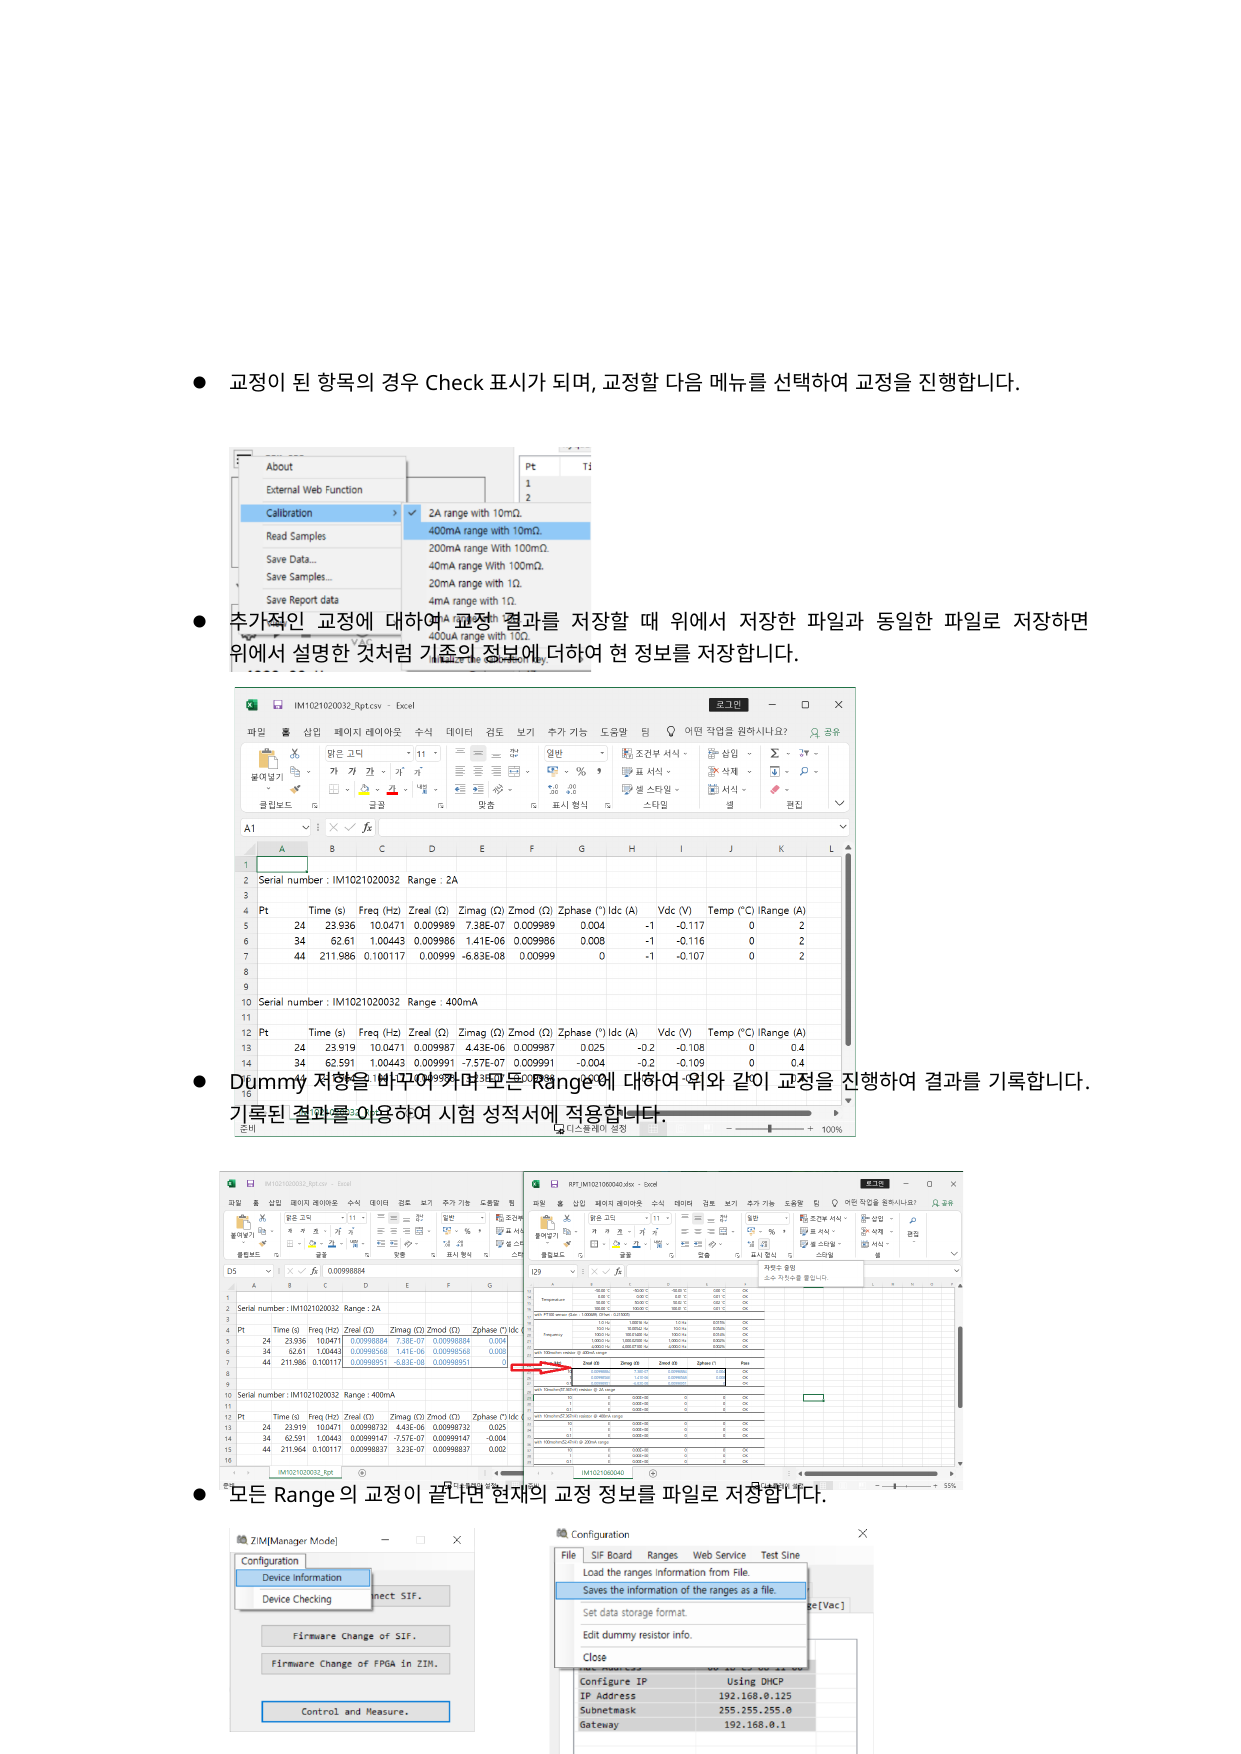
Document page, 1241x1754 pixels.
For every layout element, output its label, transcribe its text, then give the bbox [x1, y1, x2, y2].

picture [549, 1522, 874, 1754]
picture [234, 1128, 856, 1137]
list Dummy 저항을 바꾸어 가며 모든 Range에 대하여 위와 같이 교정을 진행하여 결과를 기록합니다. 기록된 결과를 이용하여 시험 성적서에 적용합니다. [192, 1065, 1090, 1128]
picture [229, 668, 592, 672]
list 추가적인 교정에 대하여 교정 결과를 저장할 때 위에서 저장한 파일과 동일한 파일로 저장하면 위에서 설명한 것처럼 기존의 정보에 더하여 현 정보를 저장합니다. [192, 605, 1090, 668]
list 모든 Range의 교정이 끝나면 현재의 교정 정보를 파일로 저장합니다. [192, 1478, 1090, 1509]
picture [229, 447, 592, 605]
list 교정이 된 항목의 경우 Check 표시가 되며, 교정할 다음 메뉴를 선택하여 교정을 진행합니다. [192, 366, 1090, 397]
picture [229, 1528, 475, 1732]
picture [234, 687, 856, 1065]
picture [219, 1171, 964, 1478]
